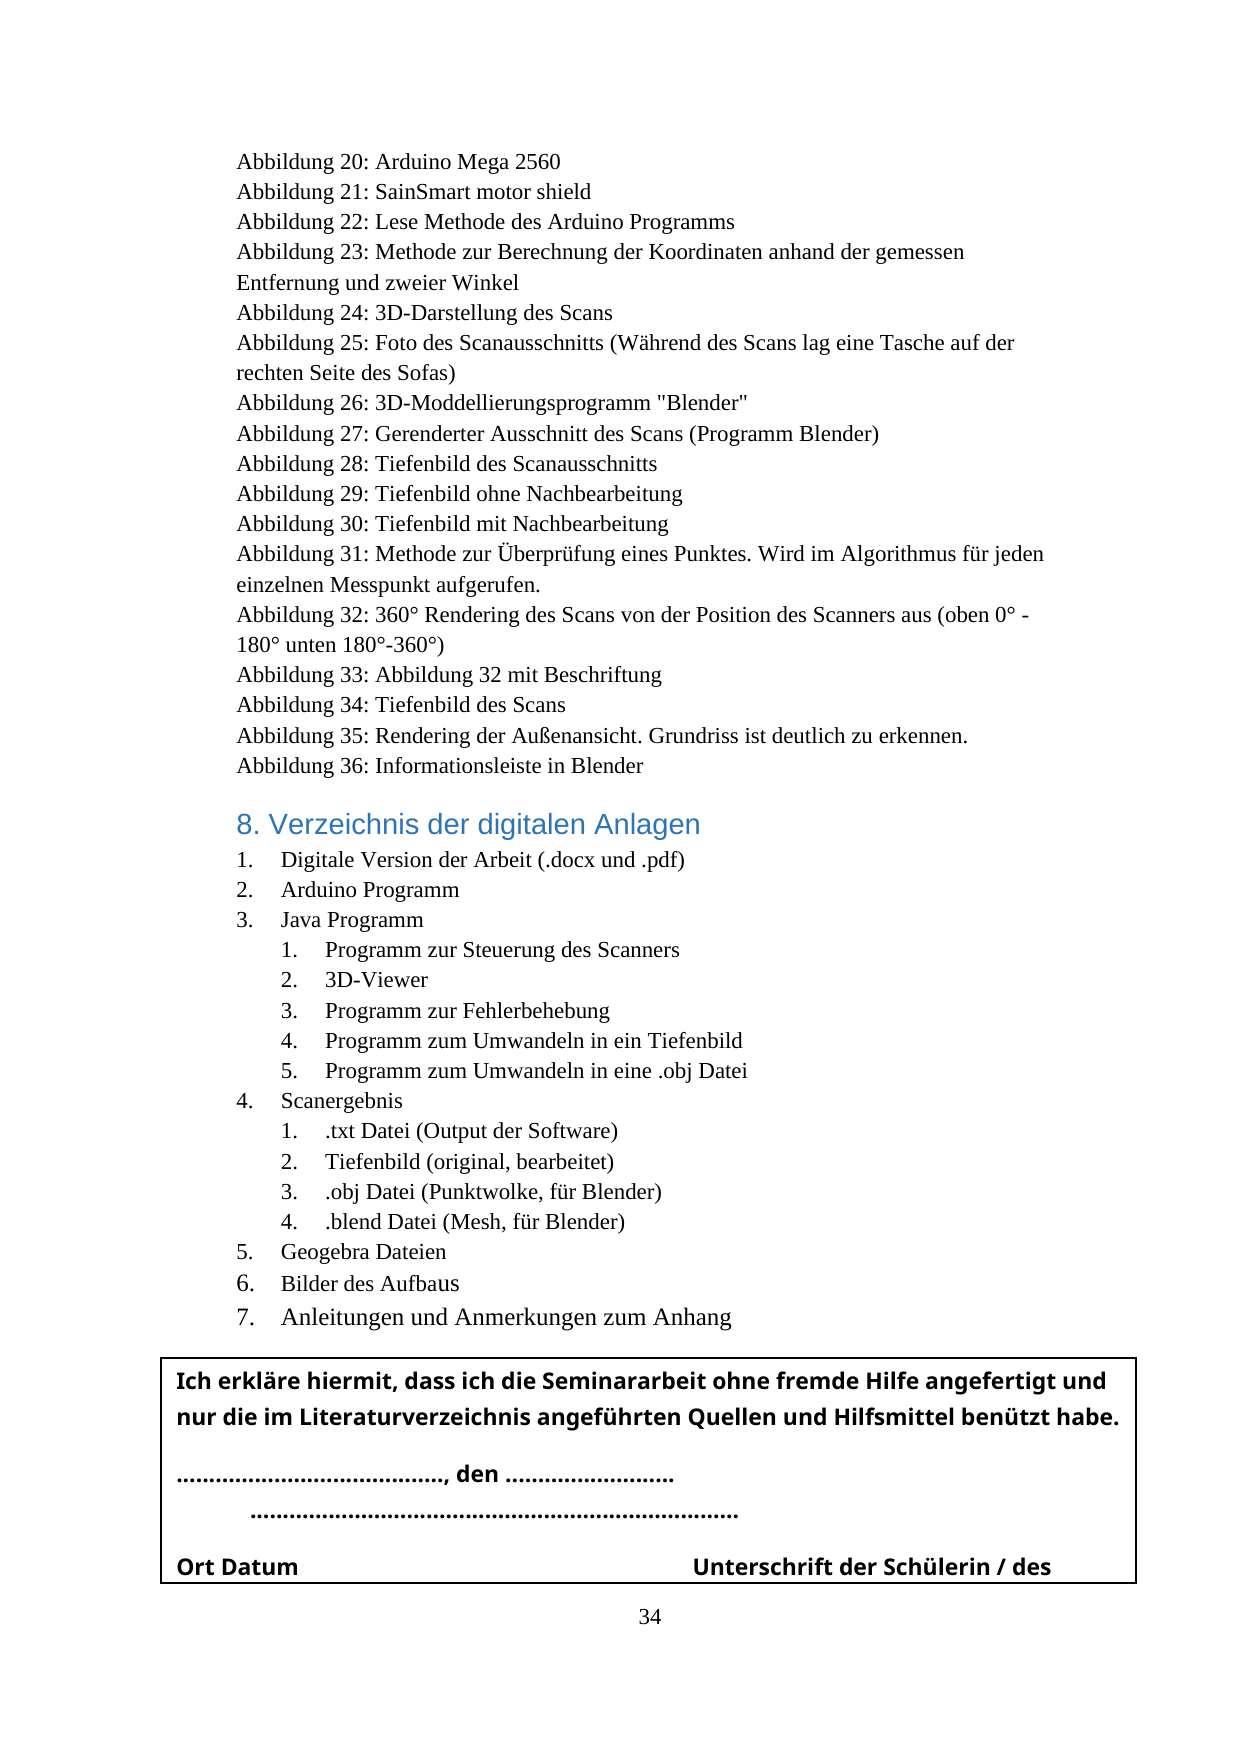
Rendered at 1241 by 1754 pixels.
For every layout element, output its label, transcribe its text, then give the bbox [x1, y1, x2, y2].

list Programm zur Fehlerbehebung [281, 997, 1063, 1023]
text Abbildung 20: Arduino Mega 2560 18 [236, 148, 1063, 174]
text Abbildung 28: Tiefenbild des Scanausschnitts 25 [236, 450, 1063, 476]
list .txt Datei (Output der Software) [281, 1117, 1063, 1144]
list Digitale Version der Arbeit (.docx und .pdf) [236, 846, 1063, 872]
list Programm zur Steuerung des Scanners [281, 936, 1063, 963]
text Abbildung 31: Methode zur Überprüfung eines Punktes. Wird im Algorithmus für jeden einzelnen Messpunkt aufgerufen. 27 [236, 540, 1063, 597]
text Abbildung 24: 3D-Darstellung des Scans 23 [236, 299, 1063, 325]
text Abbildung 23: Methode zur Berechnung der Koordinaten anhand der gemessen Entfernung und zweier Winkel 21 [236, 238, 1063, 295]
text Abbildung 32: 360° Rendering des Scans von der Position des Scanners aus (oben 0° -180° unten 180°-360°) 28 [236, 601, 1063, 657]
list Geogebra Dateien [236, 1238, 1063, 1265]
subtitle 8. Verzeichnis der digitalen Anlagen [236, 807, 1063, 841]
list Programm zum Umwandeln in ein Tiefenbild [281, 1027, 1063, 1053]
list .blend Datei (Mesh, für Blender) [281, 1208, 1063, 1234]
list 3D-Viewer [281, 966, 1063, 993]
list Arduino Programm [236, 876, 1063, 902]
list Scanergebnis [236, 1087, 1063, 1114]
list .obj Datei (Punktwolke, für Blender) [281, 1178, 1063, 1204]
text Abbildung 34: Tiefenbild des Scans 28 [236, 691, 1063, 718]
text Abbildung 22: Lese Methode des Arduino Programms 20 [236, 208, 1063, 234]
text Abbildung 36: Informationsleiste in Blender 29 [236, 752, 1063, 778]
text Abbildung 35: Rendering der Außenansicht. Grundriss ist deutlich zu erkennen. 29 [236, 722, 1063, 748]
text Abbildung 21: SainSmart motor shield 19 [236, 178, 1063, 204]
text Abbildung 33: Abbildung 32 mit Beschriftung 28 [236, 661, 1063, 688]
text Abbildung 25: Foto des Scanausschnitts (Während des Scans lag eine Tasche auf der rechten Seite des Sofas) 23 [236, 329, 1063, 386]
text Abbildung 29: Tiefenbild ohne Nachbearbeitung 26 [236, 480, 1063, 506]
text Abbildung 30: Tiefenbild mit Nachbearbeitung 26 [236, 510, 1063, 537]
list Java Programm [236, 906, 1063, 932]
text Abbildung 26: 3D-Moddellierungsprogramm "Blender" 24 [236, 389, 1063, 416]
list Tiefenbild (original, bearbeitet) [281, 1148, 1063, 1174]
list Anleitungen und Anmerkungen zum Anhang [236, 1302, 1063, 1330]
list Programm zum Umwandeln in eine .obj Datei [281, 1057, 1063, 1083]
list Bilder des Aufbaus [236, 1268, 1063, 1297]
text Abbildung 27: Gerenderter Ausschnitt des Scans (Programm Blender) 25 [236, 419, 1063, 446]
